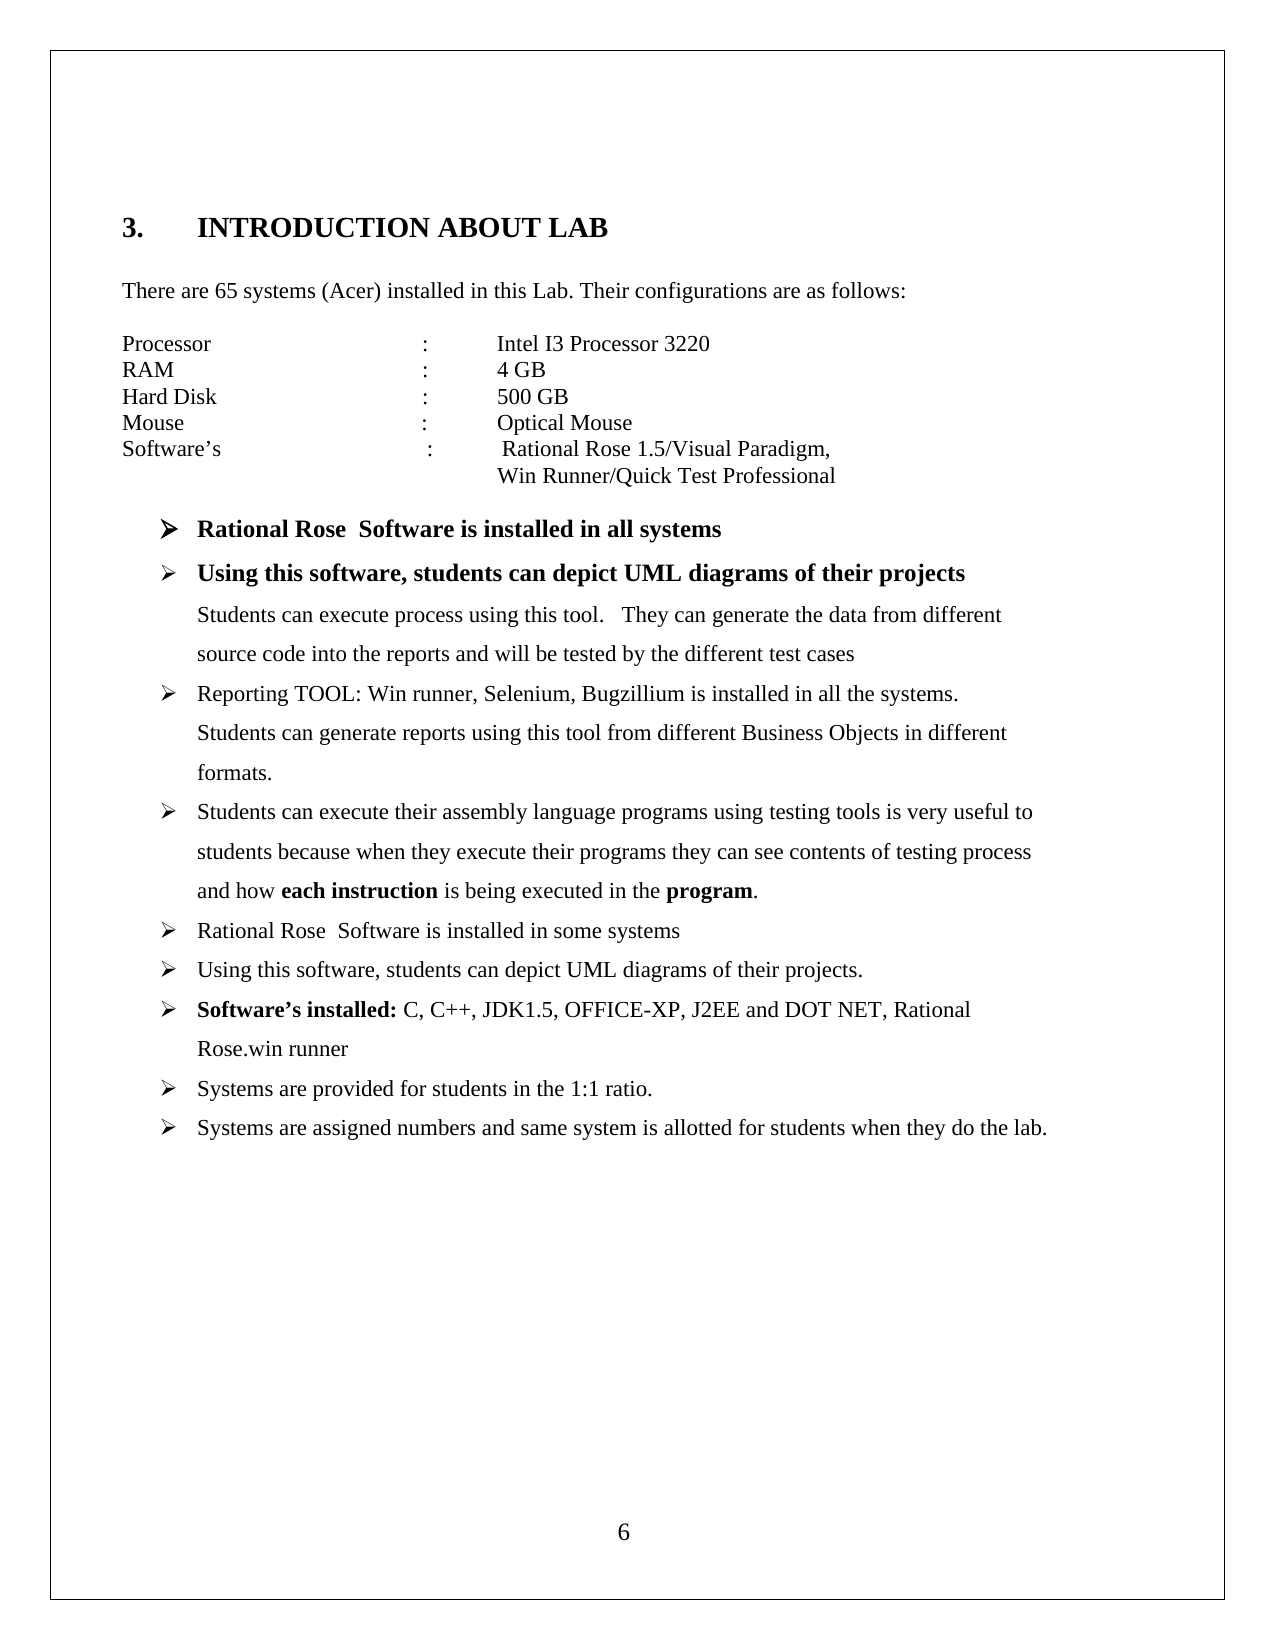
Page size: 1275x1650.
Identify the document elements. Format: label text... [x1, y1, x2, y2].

list Rational Rose Software is installed in some systems [159, 917, 1062, 943]
list Rational Rose Software is installed in all systems [159, 514, 1062, 543]
text Mouse : Optical Mouse [122, 409, 1062, 436]
list Using this software, students can depict UML diagrams of their projects. [159, 956, 1062, 982]
text Students can generate reports using this tool from different Business Objects in different formats. [197, 719, 1062, 785]
text Students can execute process using this tool. They can generate the data from different source code into the reports and will be tested by the different test cases [197, 601, 1062, 667]
text Win Runner/Quick Test Professional [422, 462, 1062, 488]
list Reporting TOOL: Win runner, Selenium, Bugzillium is installed in all the systems. [159, 680, 1062, 706]
list Students can execute their assembly language programs using testing tools is very useful to students because when they execute their programs they can see contents of testing process and how each instruction is being executed in the program. [159, 798, 1062, 903]
text Software’s : Rational Rose 1.5/Visual Paradigm, [122, 436, 1062, 462]
list Systems are provided for students in the 1:1 ratio. [159, 1074, 1062, 1101]
text RAM : 4 GB [122, 356, 1062, 383]
list INTRODUCTION ABOUT LAB [122, 210, 1062, 244]
list Using this software, students can depict UML diagrams of their projects [159, 558, 1062, 586]
text There are 65 systems (Acer) installed in this Lab. Their configurations are as follows: [122, 277, 1062, 304]
text Hard Disk : 500 GB [122, 383, 1062, 409]
text Processor : Intel I3 Processor 3220 [122, 330, 1062, 356]
list Systems are assigned numbers and same system is allotted for students when they do the lab. [159, 1114, 1062, 1140]
list Software’s installed: C, C++, JDK1.5, OFFICE-XP, J2EE and DOT NET, Rational Rose.win runner [159, 996, 1062, 1061]
